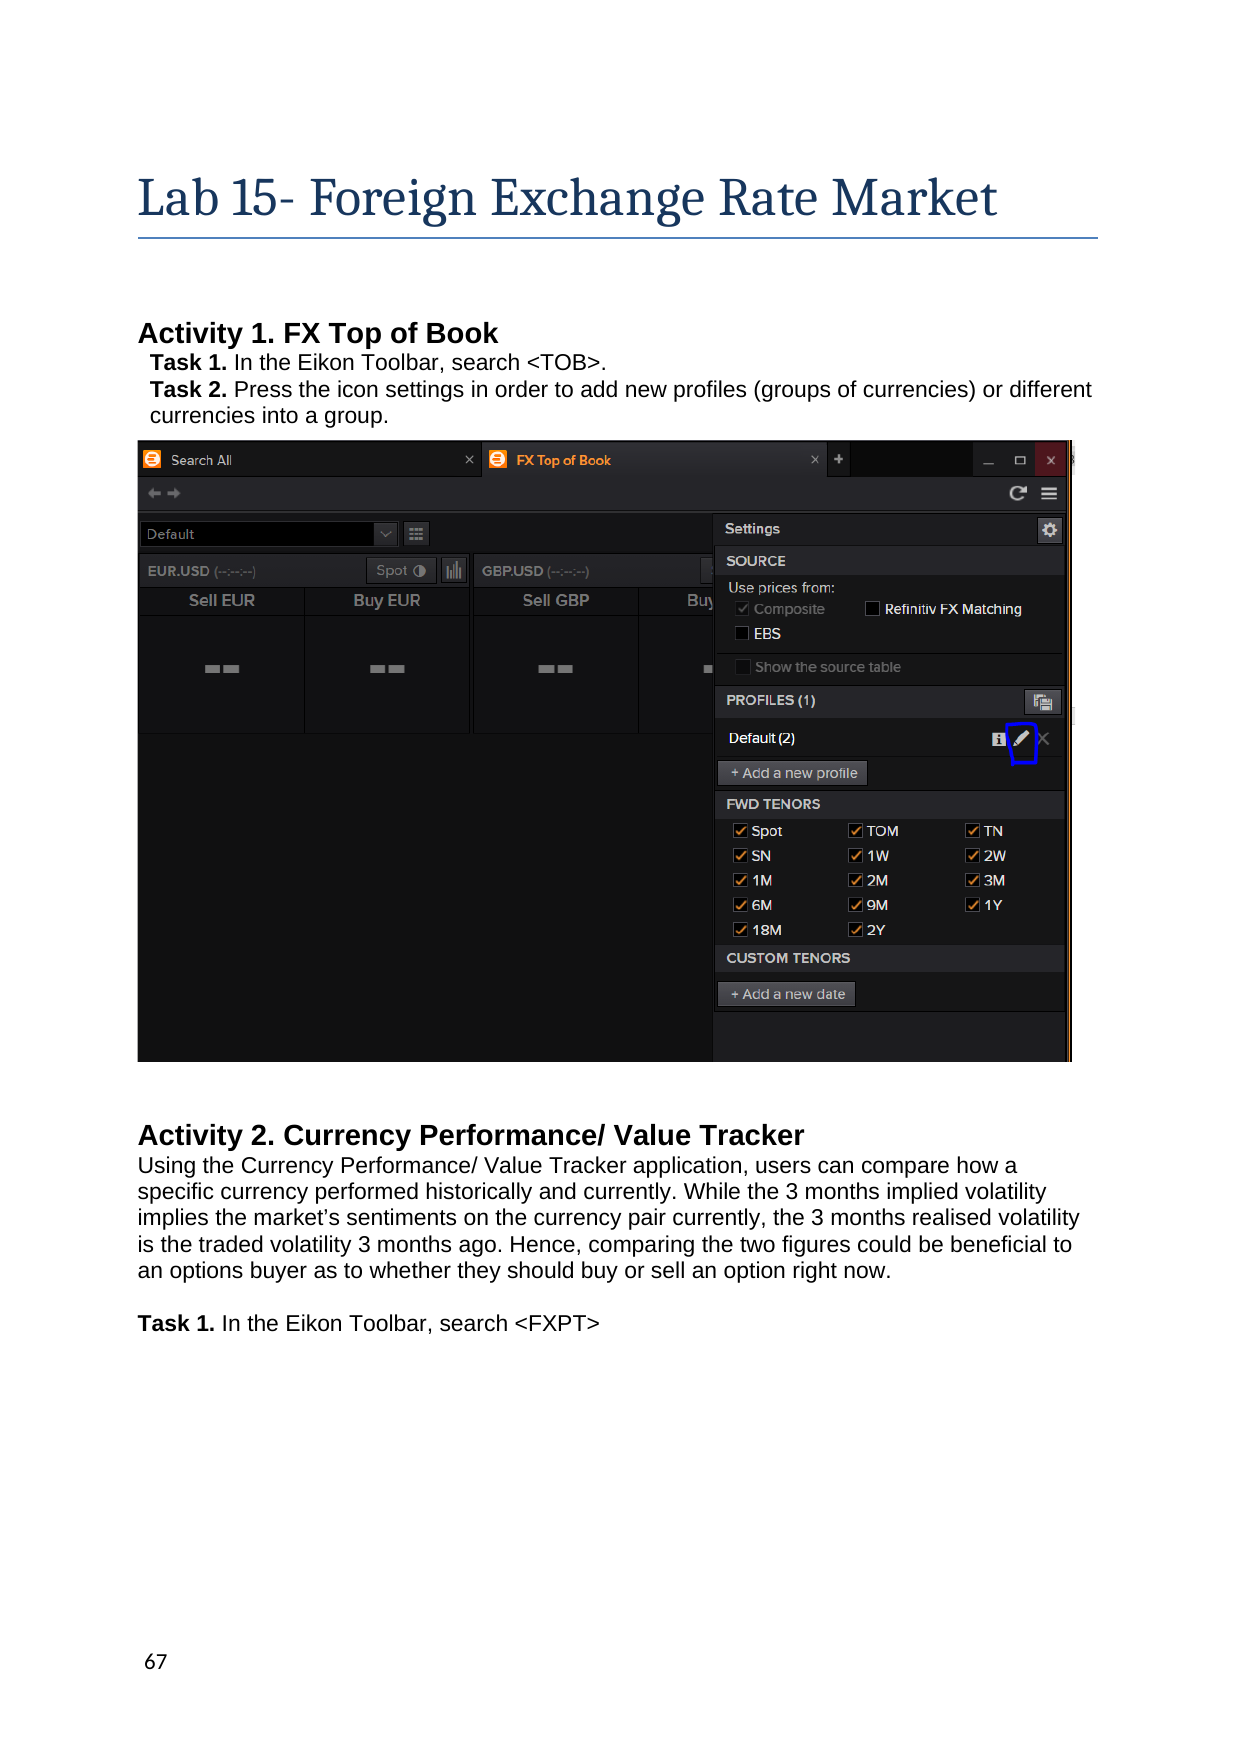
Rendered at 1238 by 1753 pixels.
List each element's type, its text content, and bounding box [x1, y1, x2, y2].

subtitle Activity 2. Currency Performance/ Value Tracker [137, 1118, 1098, 1152]
title Lab 15- Foreign Exchange Rate Market [137, 167, 1098, 239]
text Task 1. In the Eikon Toolbar, search <TOB>. [149, 349, 1098, 376]
picture [137, 440, 1075, 1062]
subtitle Activity 1. FX Top of Book [137, 316, 1098, 349]
text Using the Currency Performance/ Value Tracker application, users can compare how a specific currency performed historically and currently. While the 3 months implied volatility implies the market’s sentiments on the currency pair currently, the 3 months realised volatility is the traded volatility 3 months ago. Hence, comparing the two figures could be beneficial to an options buyer as to whether they should buy or sell an option right now. [137, 1152, 1098, 1283]
text Task 1. In the Eikon Toolbar, search <FXPT> [137, 1310, 1098, 1336]
text Task 2. Press the icon settings in order to add new profiles (groups of currencies) or different currencies into a group. [149, 376, 1098, 428]
